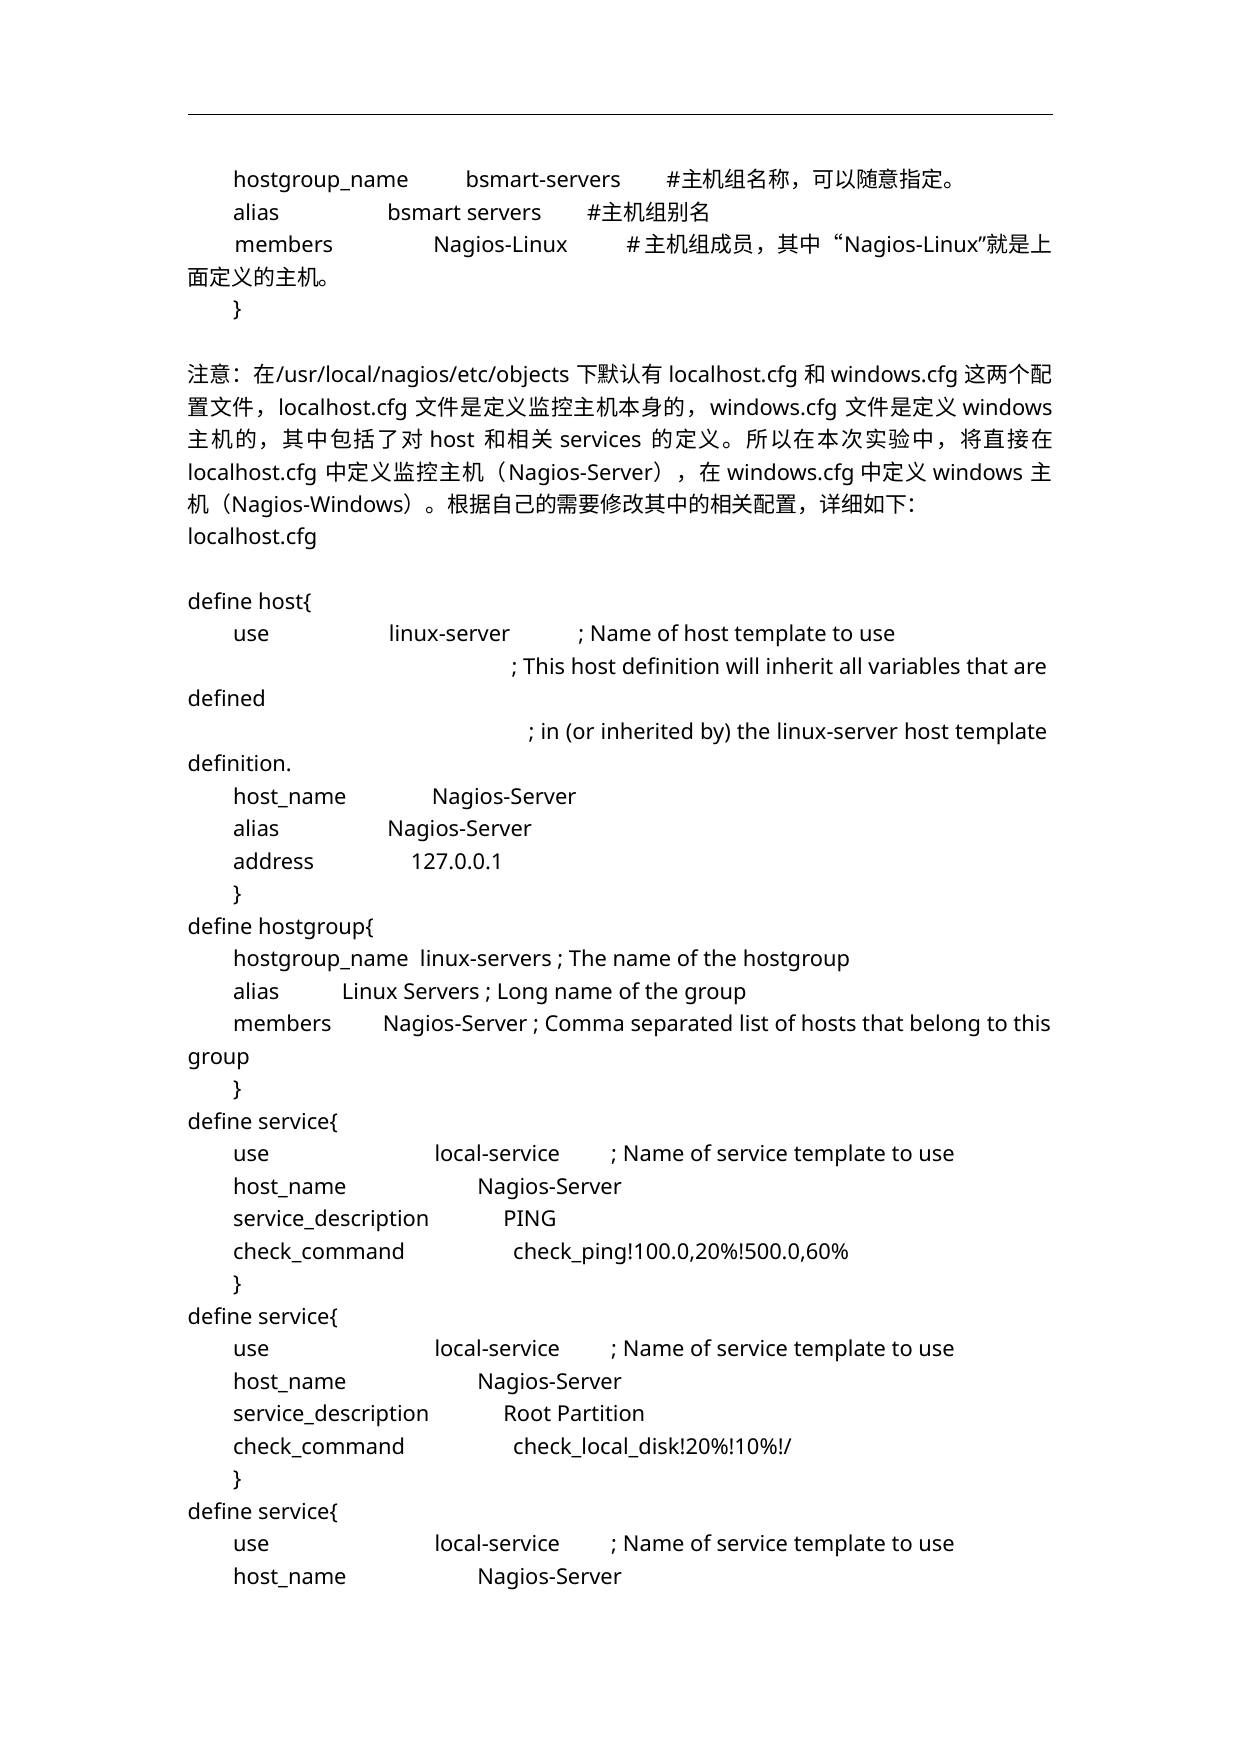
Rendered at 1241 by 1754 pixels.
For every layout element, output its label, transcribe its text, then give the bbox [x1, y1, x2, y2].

text host_name Nagios-Server [187, 779, 1053, 812]
text service_description PING [187, 1202, 1053, 1234]
text define service{ [187, 1104, 1053, 1137]
text ; in (or inherited by) the linux-server host template definition. [187, 714, 1053, 779]
text } [187, 1462, 1053, 1494]
text define service{ [187, 1494, 1053, 1527]
text } [187, 877, 1053, 909]
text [187, 1527, 1053, 1559]
text ; This host definition will inherit all variables that are defined [187, 649, 1053, 714]
text use linux-server ; Name of host template to use [187, 617, 1053, 649]
text alias Linux Servers ; Long name of the group [187, 974, 1053, 1007]
text define service{ [187, 1299, 1053, 1332]
text members Nagios-Server ; Comma separated list of hosts that belong to this group [187, 1007, 1053, 1072]
text use local-service ; Name of service template to use [187, 1332, 1053, 1364]
text service_description Root Partition [187, 1397, 1053, 1429]
text localhost.cfg [187, 519, 1053, 552]
text check_command check_local_disk!20%!10%!/ [187, 1429, 1053, 1462]
text hostgroup_name bsmart-servers #主机组名称，可以随意指定。 [187, 162, 1053, 194]
text host_name Nagios-Server [187, 1364, 1053, 1397]
text } [187, 1267, 1053, 1299]
text check_command check_ping!100.0,20%!500.0,60% [187, 1234, 1053, 1267]
text host_name Nagios-Server [187, 1169, 1053, 1202]
text 注意：在/usr/local/nagios/etc/objects 下默认有localhost.cfg 和windows.cfg 这两个配置文件，localhost.cfg 文件是定义监控主机本身的，windows.cfg 文件是定义windows 主机的，其中包括了对host 和相关services 的定义。所以在本次实验中，将直接在localhost.cfg 中定义监控主机（Nagios-Server），在windows.cfg中定义windows 主机（Nagios-Windows）。根据自己的需要修改其中的相关配置，详细如下： [187, 357, 1053, 519]
text } [187, 1072, 1053, 1104]
text address 127.0.0.1 [187, 844, 1053, 877]
text hostgroup_name linux-servers ; The name of the hostgroup [187, 942, 1053, 974]
text use local-service ; Name of service template to use [187, 1137, 1053, 1169]
text alias bsmart servers #主机组别名 [187, 194, 1053, 227]
text host_name Nagios-Server [187, 1559, 1053, 1592]
text alias Nagios-Server [187, 812, 1053, 844]
text define host{ [187, 584, 1053, 617]
text define hostgroup{ [187, 909, 1053, 942]
text members Nagios-Linux #主机组成员，其中“Nagios-Linux”就是上面定义的主机。 } [187, 227, 1053, 324]
